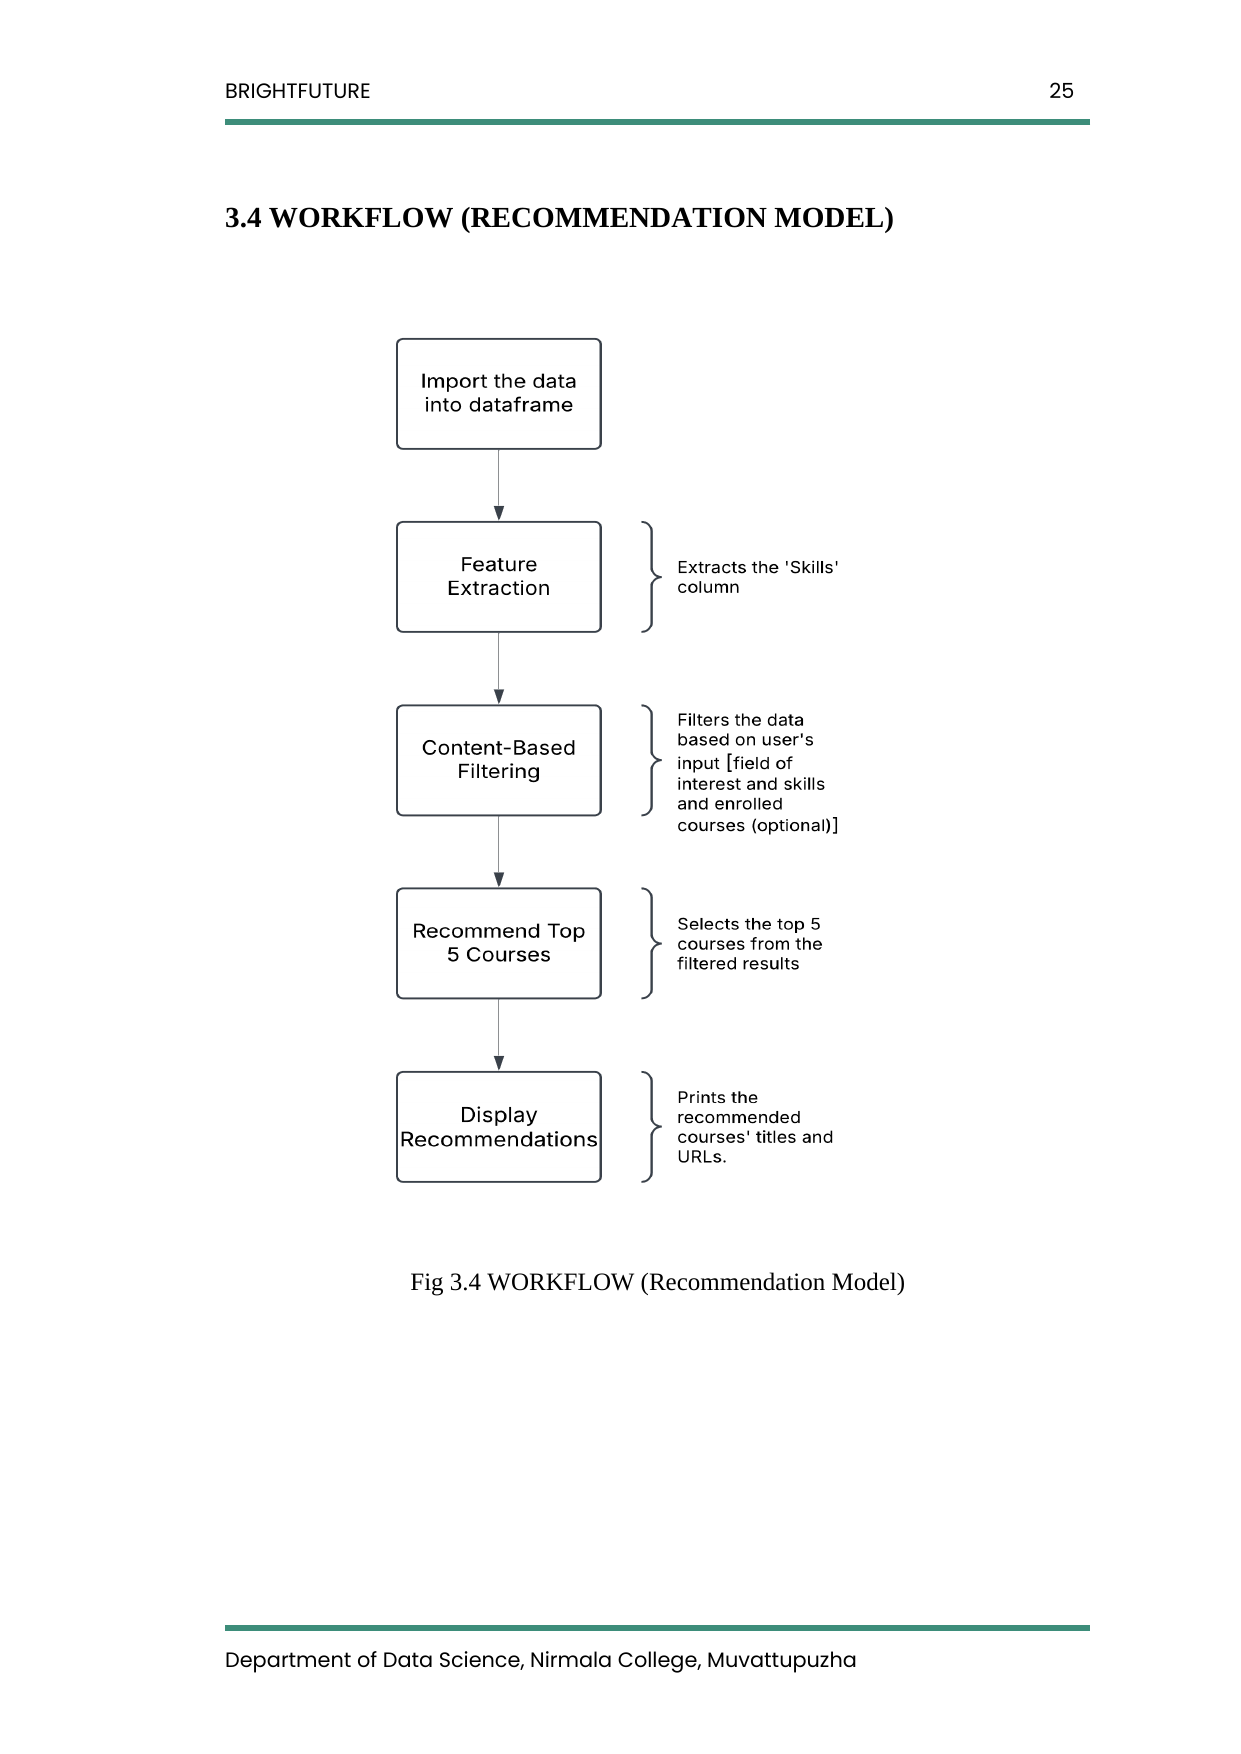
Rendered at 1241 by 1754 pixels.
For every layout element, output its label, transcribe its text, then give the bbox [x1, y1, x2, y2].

text 3.4 WORKFLOW (RECOMMENDATION MODEL) [225, 200, 1090, 234]
picture [348, 301, 967, 1254]
text Fig 3.4 WORKFLOW (Recommendation Model) [225, 1267, 1090, 1296]
